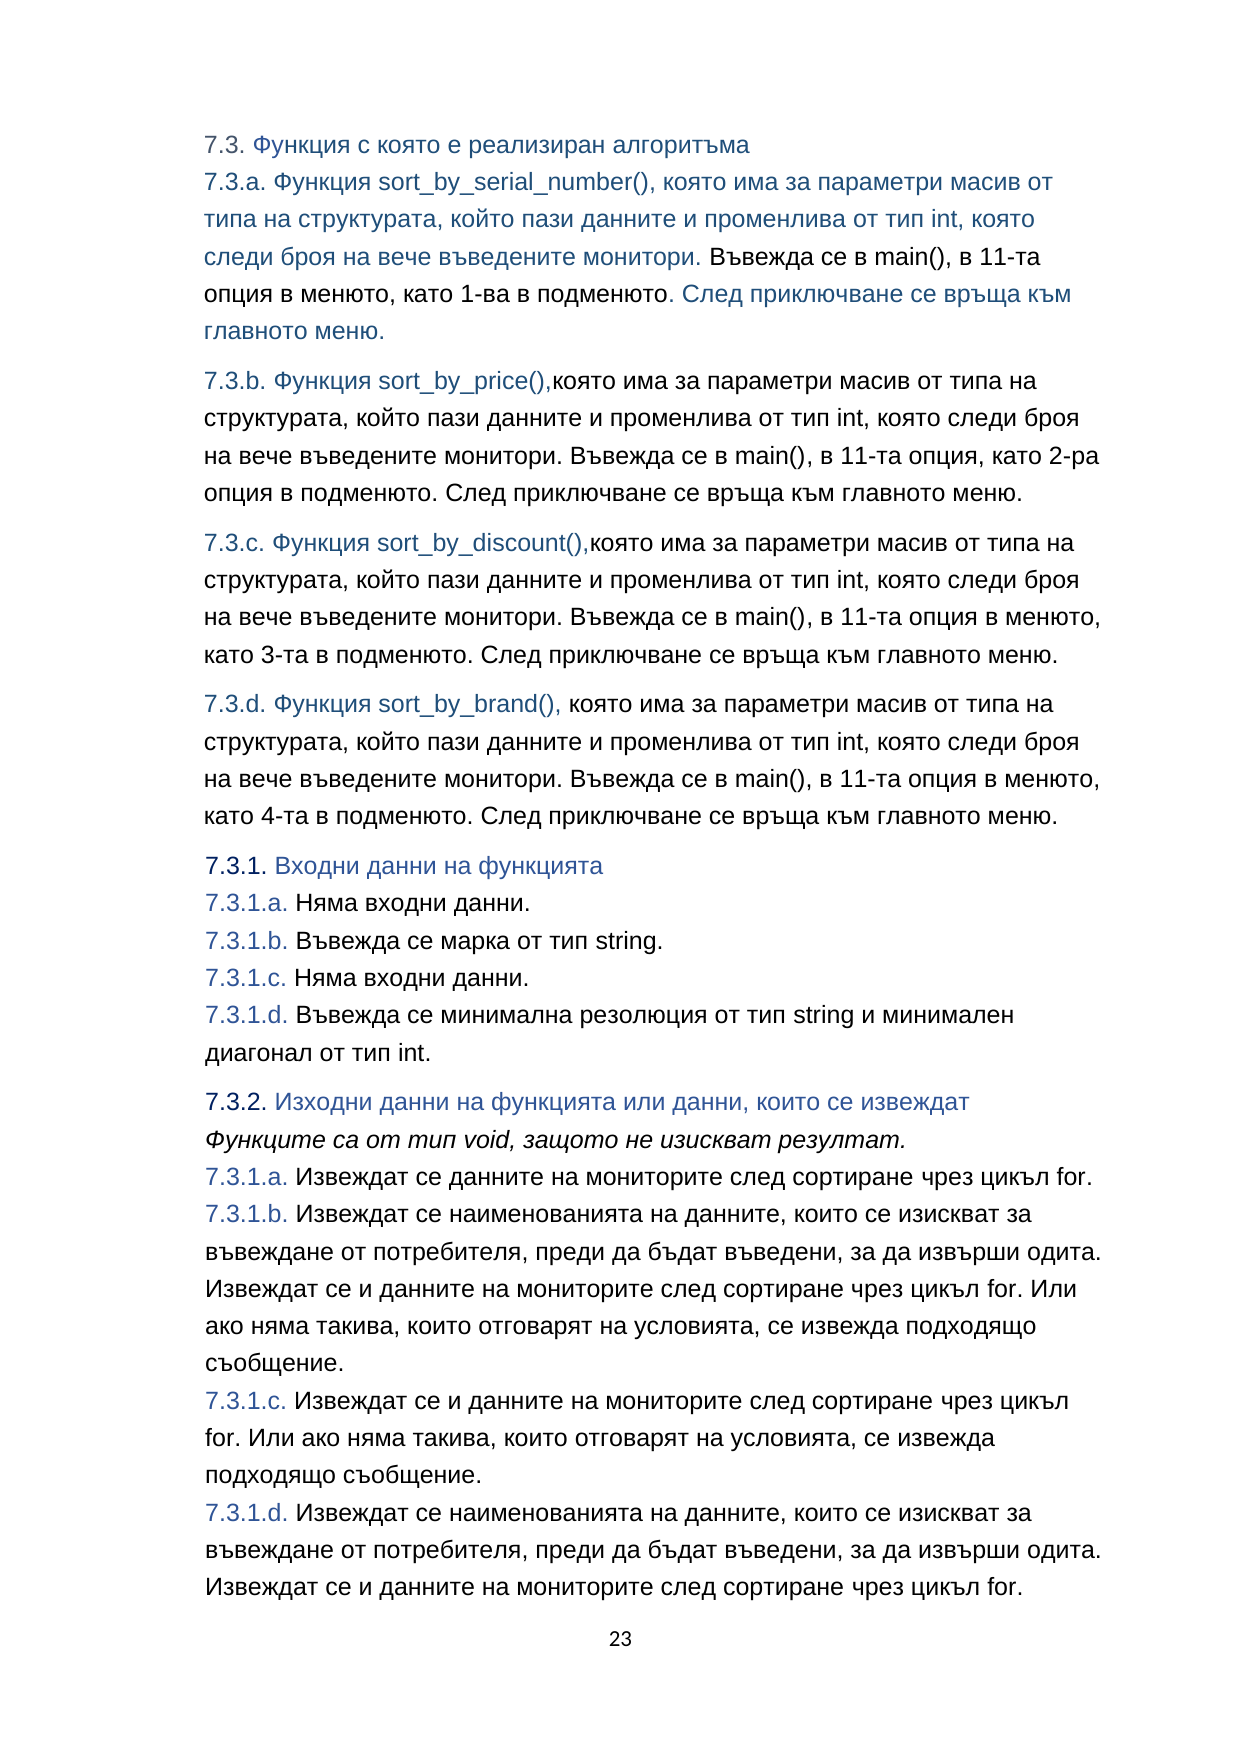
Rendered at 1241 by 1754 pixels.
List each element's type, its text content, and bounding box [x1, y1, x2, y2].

list 7.3.b. Функция sort_by_price(),която има за параметри масив от типа на структурата, който пази данните и променлива от тип int, която следи броя на вече въведените монитори. Въвежда се в main(), в 11-та опция, като 2-ра опция в подменюто. След приключване се връща към главното меню. [204, 366, 1110, 507]
text Функция с която е реализиран алгоритъма 7.3.а. Функция sort_by_serial_number(), която има за параметри масив от типа на структурата, който пази данните и променлива от тип int, която следи броя на вече въведените монитори. Въвежда се в main(), в 11-та опция в менюто, като 1-ва в подменюто. След приключване се връща към главното меню. [204, 130, 1110, 345]
subtitle Входни данни на функцията 7.3.1.а. Няма входни данни. 7.3.1.b. Въвежда се марка от тип string. 7.3.1.c. Няма входни данни. 7.3.1.d. Въвежда се минимална резолюция от тип string и минимален диагонал от тип int. [205, 851, 1110, 1066]
list 7.3.d. Функция sort_by_brand(), която има за параметри масив от типа на структурата, който пази данните и променлива от тип int, която следи броя на вече въведените монитори. Въвежда се в main(), в 11-та опция в менюто, като 4-та в подменюто. След приключване се връща към главното меню. [204, 689, 1110, 830]
subtitle Изходни данни на функцията или данни, които се извеждат Функците са от тип void, защото не изискват резултат. 7.3.1.a. Извеждат се данните на мониторите след сортиране чрез цикъл for. 7.3.1.b. Извеждат се наименованията на данните, които се изискват за въвеждане от потребителя, преди да бъдат въведени, за да извърши одита. Извеждат се и данните на мониторите след сортиране чрез цикъл for. Или ако няма такива, които отговарят на условията, се извежда подходящо съобщение. 7.3.1.c. Извеждат се и данните на мониторите след сортиране чрез цикъл for. Или ако няма такива, които отговарят на условията, се извежда подходящо съобщение. 7.3.1.d. Извеждат се наименованията на данните, които се изискват за въвеждане от потребителя, преди да бъдат въведени, за да извърши одита. Извеждат се и данните на мониторите след сортиране чрез цикъл for. [205, 1087, 1110, 1601]
list 7.3.c. Функция sort_by_discount(),която има за параметри масив от типа на структурата, който пази данните и променлива от тип int, която следи броя на вече въведените монитори. Въвежда се в main(), в 11-та опция в менюто, като 3-та в подменюто. След приключване се връща към главното меню. [204, 528, 1110, 668]
